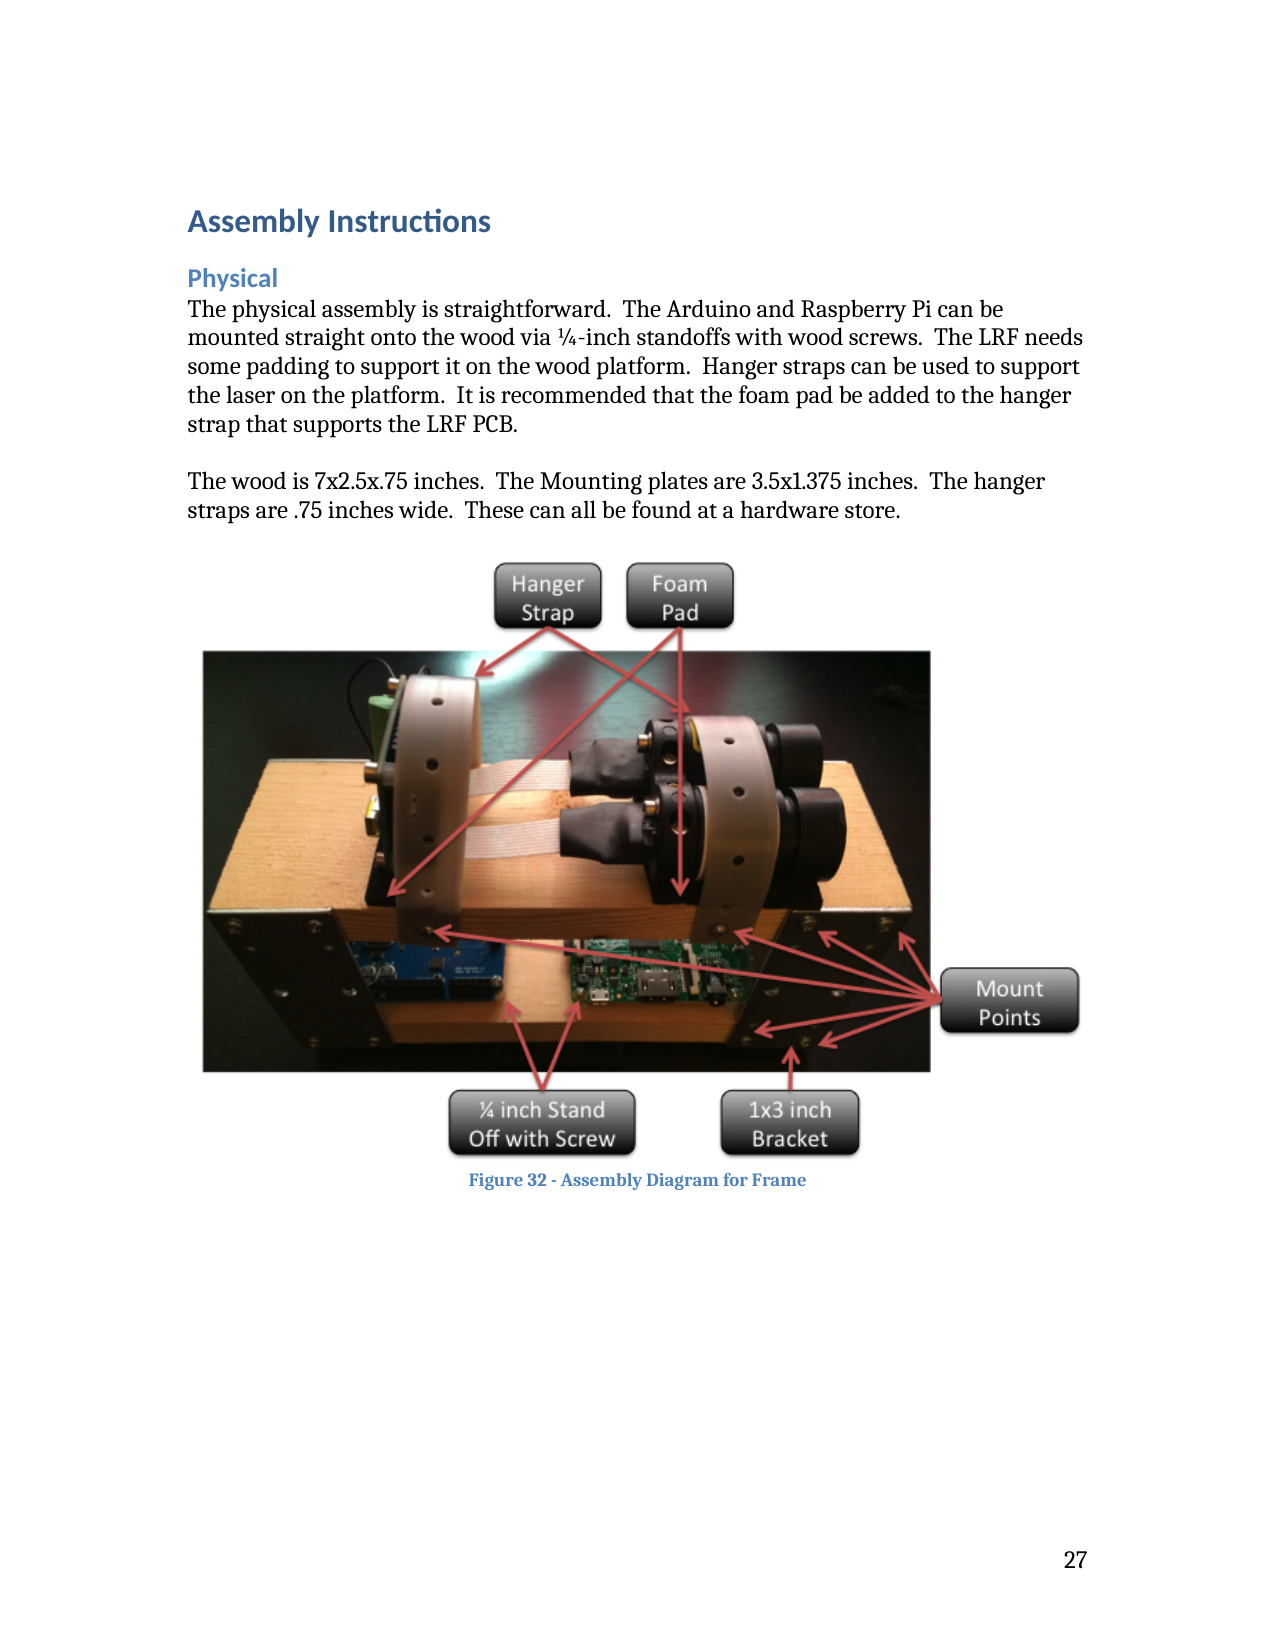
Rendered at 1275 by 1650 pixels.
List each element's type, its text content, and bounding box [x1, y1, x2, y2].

subtitle Assembly Instructions [187, 200, 1087, 241]
picture [187, 553, 1088, 1170]
text The physical assembly is straightforward. The Arduino and Raspberry Pi can be mounted straight onto the wood via ¼-inch standoffs with wood screws. The LRF needs some padding to support it on the wood platform. Hanger straps can be used to support the laser on the platform. It is recommended that the foam pad be added to the hanger strap that supports the LRF PCB. [187, 294, 1087, 438]
text The wood is 7x2.5x.75 inches. The Mounting plates are 3.5x1.375 inches. The hanger straps are .75 inches wide. These can all be found at a hardware store. [187, 467, 1087, 524]
subtitle Physical [187, 262, 1087, 294]
